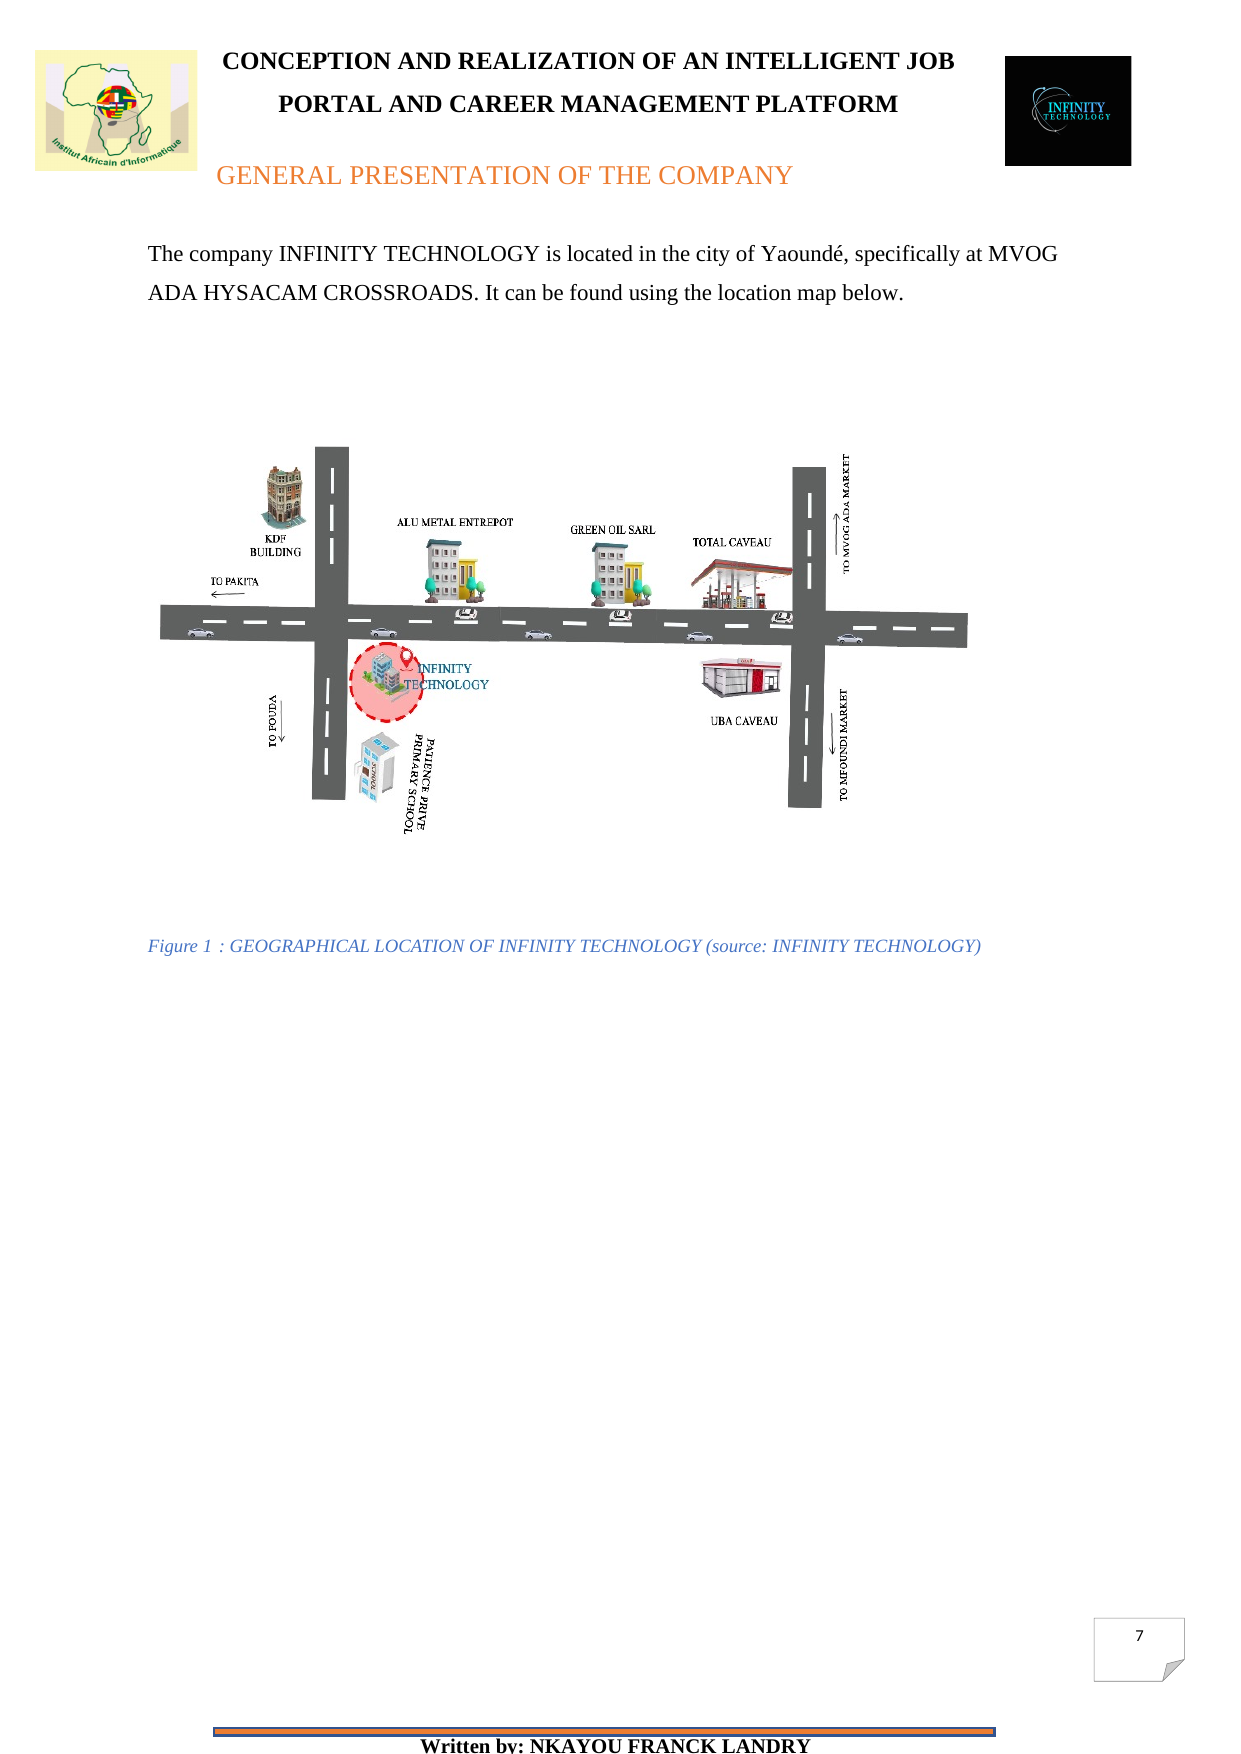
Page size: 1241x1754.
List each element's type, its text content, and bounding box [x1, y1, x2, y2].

text Figure 1 : GEOGRAPHICAL LOCATION OF INFINITY TECHNOLOGY (source: INFINITY TECHNOLOGY) [148, 935, 1093, 957]
picture [147, 335, 979, 845]
text The company INFINITY TECHNOLOGY is located in the city of Yaoundé, specifically at MVOG ADA HYSACAM CROSSROADS. It can be found using the location map below. [148, 240, 1093, 306]
picture [35, 50, 198, 171]
subtitle GENERAL PRESENTATION OF THE COMPANY [148, 159, 1093, 191]
picture [1005, 56, 1132, 166]
